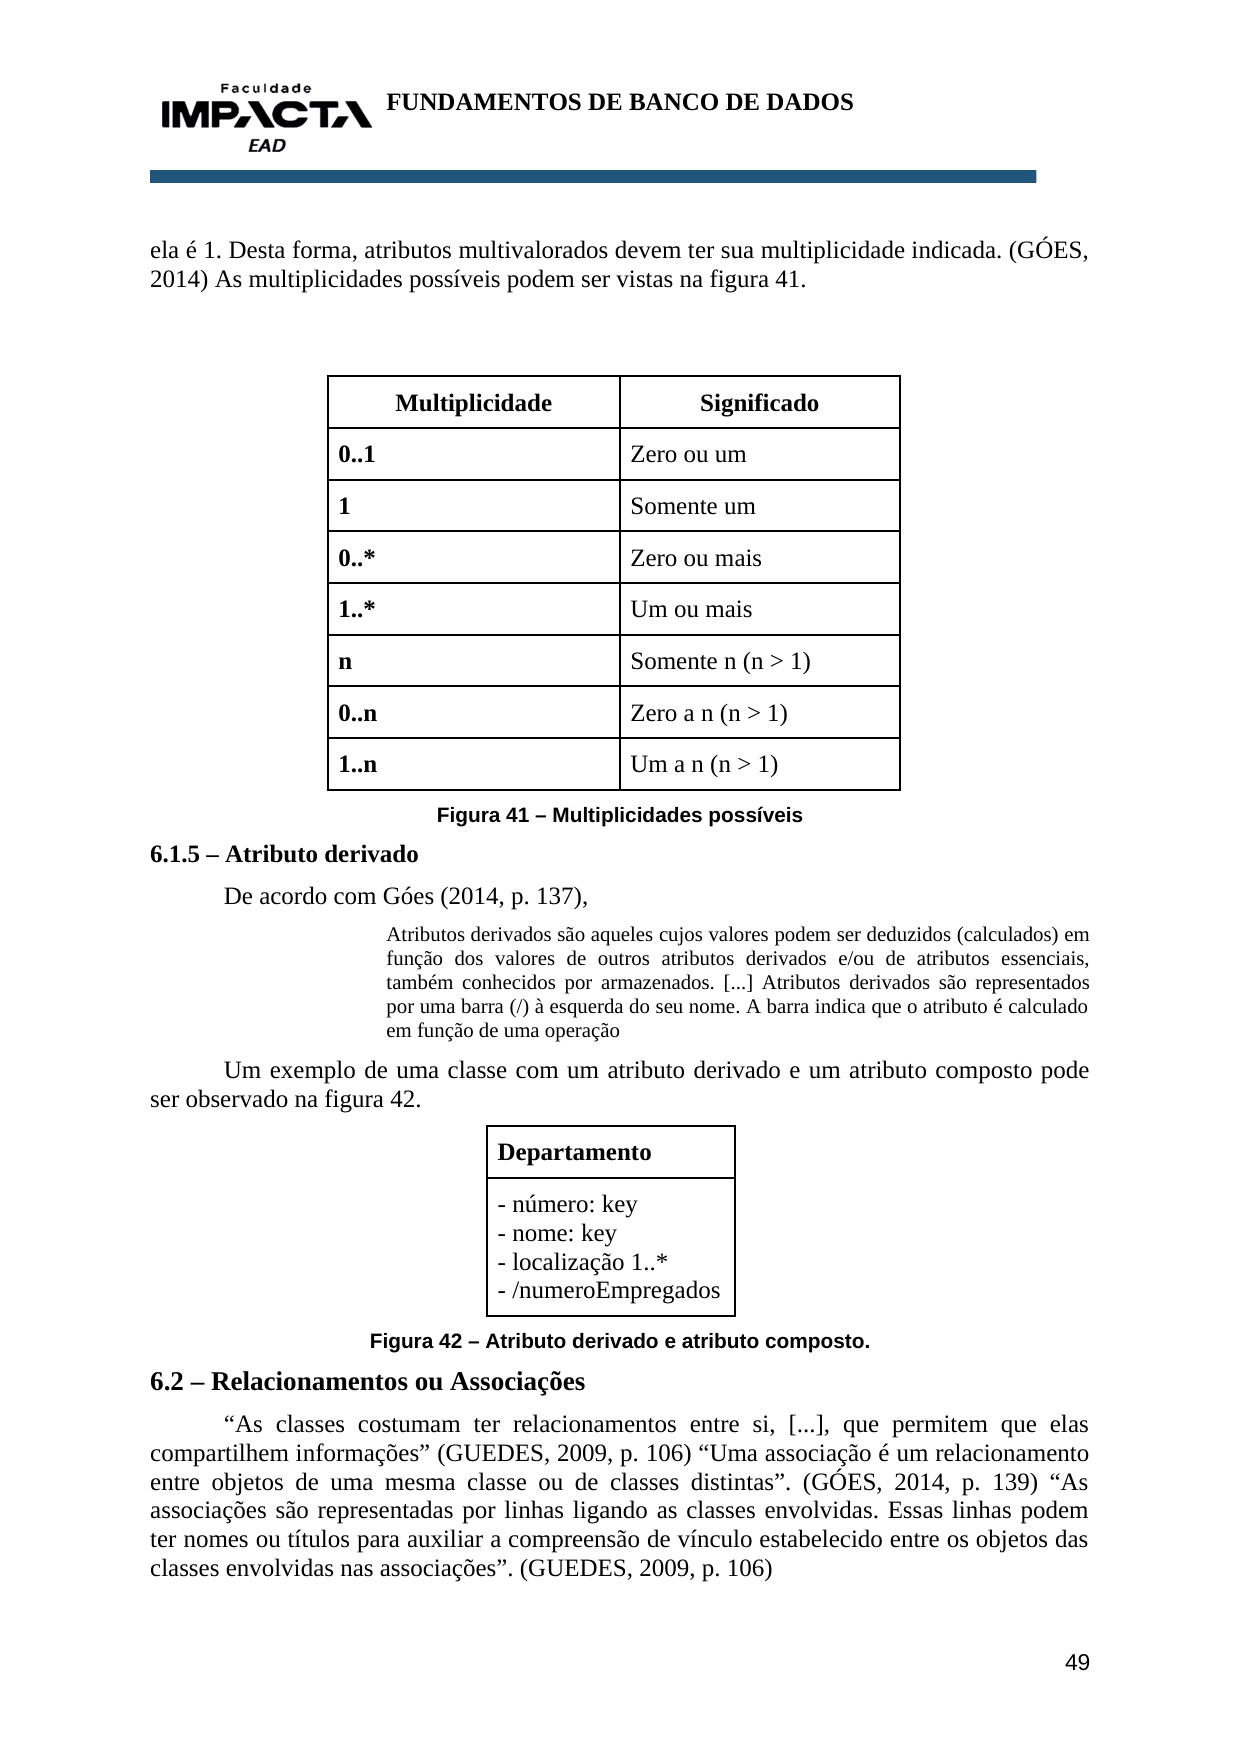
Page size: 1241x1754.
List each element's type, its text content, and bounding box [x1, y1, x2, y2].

picture [150, 170, 1037, 183]
table_header Multiplicidade [329, 377, 619, 427]
text Um exemplo de uma classe com um atributo derivado e um atributo composto pode ser observado na figura 42. [150, 1055, 1090, 1112]
table_cell Zero a n (n > 1) [621, 687, 899, 737]
text Figura 41 – Multiplicidades possíveis [150, 803, 1090, 827]
text Figura 42 – Atributo derivado e atributo composto. [150, 1329, 1090, 1353]
table_cell - número: key - nome: key - localização 1..* - /numeroEmpregados [488, 1179, 734, 1314]
picture [150, 75, 379, 161]
text Atributos derivados são aqueles cujos valores podem ser deduzidos (calculados) em função dos valores de outros atributos derivados e/ou de atributos essenciais, também conhecidos por armazenados. [...] Atributos derivados são representados por uma barra (/) à esquerda do seu nome. A barra indica que o atributo é calculado em função de uma operação [386, 922, 1090, 1042]
table_cell 0..* [329, 532, 619, 582]
table_cell 1..* [329, 584, 619, 633]
table_cell Um a n (n > 1) [621, 739, 899, 788]
table_cell n [329, 636, 619, 685]
table_cell Zero ou um [621, 429, 899, 478]
table_header Significado [621, 377, 899, 427]
text “As classes costumam ter relacionamentos entre si, [...], que permitem que elas compartilhem informações” (GUEDES, 2009, p. 106) “Uma associação é um relacionamento entre objetos de uma mesma classe ou de classes distintas”. (GÓES, 2014, p. 139) “As associações são representadas por linhas ligando as classes envolvidas. Essas linhas podem ter nomes ou títulos para auxiliar a compreensão de vínculo estabelecido entre os objetos das classes envolvidas nas associações”. (GUEDES, 2009, p. 106) [150, 1409, 1090, 1582]
text De acordo com Góes (2014, p. 137), [150, 881, 1090, 909]
text 6.1.5 – Atributo derivado [150, 839, 1090, 868]
table_cell 1..n [329, 739, 619, 788]
table_cell 0..n [329, 687, 619, 737]
table_cell Zero ou mais [621, 532, 899, 582]
table_cell Um ou mais [621, 584, 899, 633]
table_cell 0..1 [329, 429, 619, 478]
table_cell Somente n (n > 1) [621, 636, 899, 685]
table_header Departamento [488, 1127, 734, 1177]
text 6.2 – Relacionamentos ou Associações [150, 1366, 1090, 1397]
table_cell 1 [329, 481, 619, 530]
table_cell Somente um [621, 481, 899, 530]
